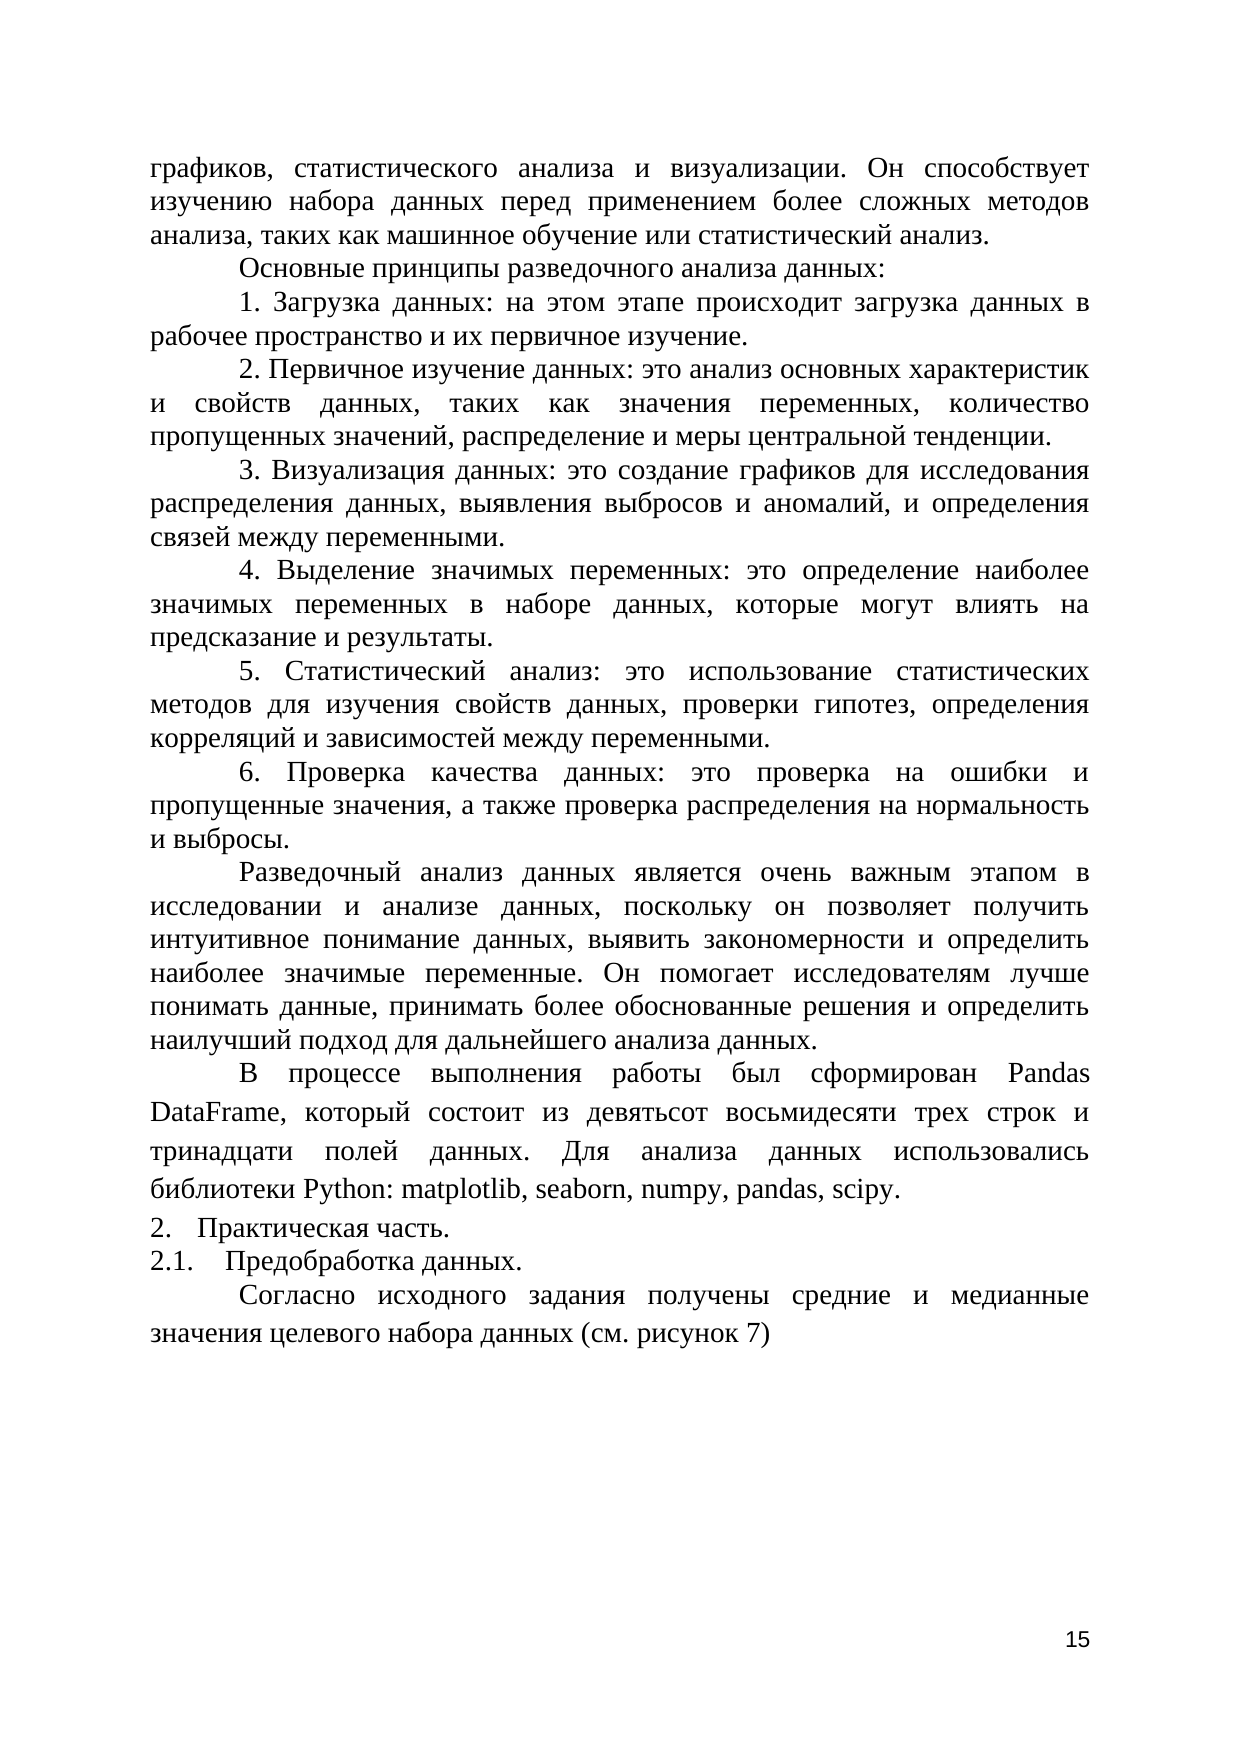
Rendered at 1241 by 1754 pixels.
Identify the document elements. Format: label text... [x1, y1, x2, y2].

list 5. Статистический анализ: это использование статистических методов для изучения свойств данных, проверки гипотез, определения корреляций и зависимостей между переменными. [150, 653, 1090, 754]
list 3. Визуализация данных: это создание графиков для исследования распределения данных, выявления выбросов и аномалий, и определения связей между переменными. [150, 452, 1090, 552]
list Практическая часть. [150, 1210, 1090, 1243]
list 6. Проверка качества данных: это проверка на ошибки и пропущенные значения, а также проверка распределения на нормальность и выбросы. [150, 754, 1090, 854]
text Согласно исходного задания получены средние и медианные значения целевого набора данных (см. рисунок 7) [150, 1277, 1090, 1349]
list 1. Загрузка данных: на этом этапе происходит загрузка данных в рабочее пространство и их первичное изучение. [150, 284, 1090, 351]
list Основные принципы разведочного анализа данных: [150, 251, 1090, 284]
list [150, 150, 1090, 251]
list Предобработка данных. [150, 1243, 1090, 1277]
list 4. Выделение значимых переменных: это определение наиболее значимых переменных в наборе данных, которые могут влиять на предсказание и результаты. [150, 552, 1090, 653]
list Разведочный анализ данных является очень важным этапом в исследовании и анализе данных, поскольку он позволяет получить интуитивное понимание данных, выявить закономерности и определить наиболее значимые переменные. Он помогает исследователям лучше понимать данные, принимать более обоснованные решения и определить наилучший подход для дальнейшего анализа данных. [150, 854, 1090, 1056]
list 2. Первичное изучение данных: это анализ основных характеристик и свойств данных, таких как значения переменных, количество пропущенных значений, распределение и меры центральной тенденции. [150, 351, 1090, 452]
text В процессе выполнения работы был сформирован Pandas DataFrame, который состоит из девятьсот восьмидесяти трех строк и тринадцати полей данных. Для анализа данных использовались библиотеки Python: matplotlib, seaborn, numpy, pandas, scipy. [150, 1056, 1090, 1205]
